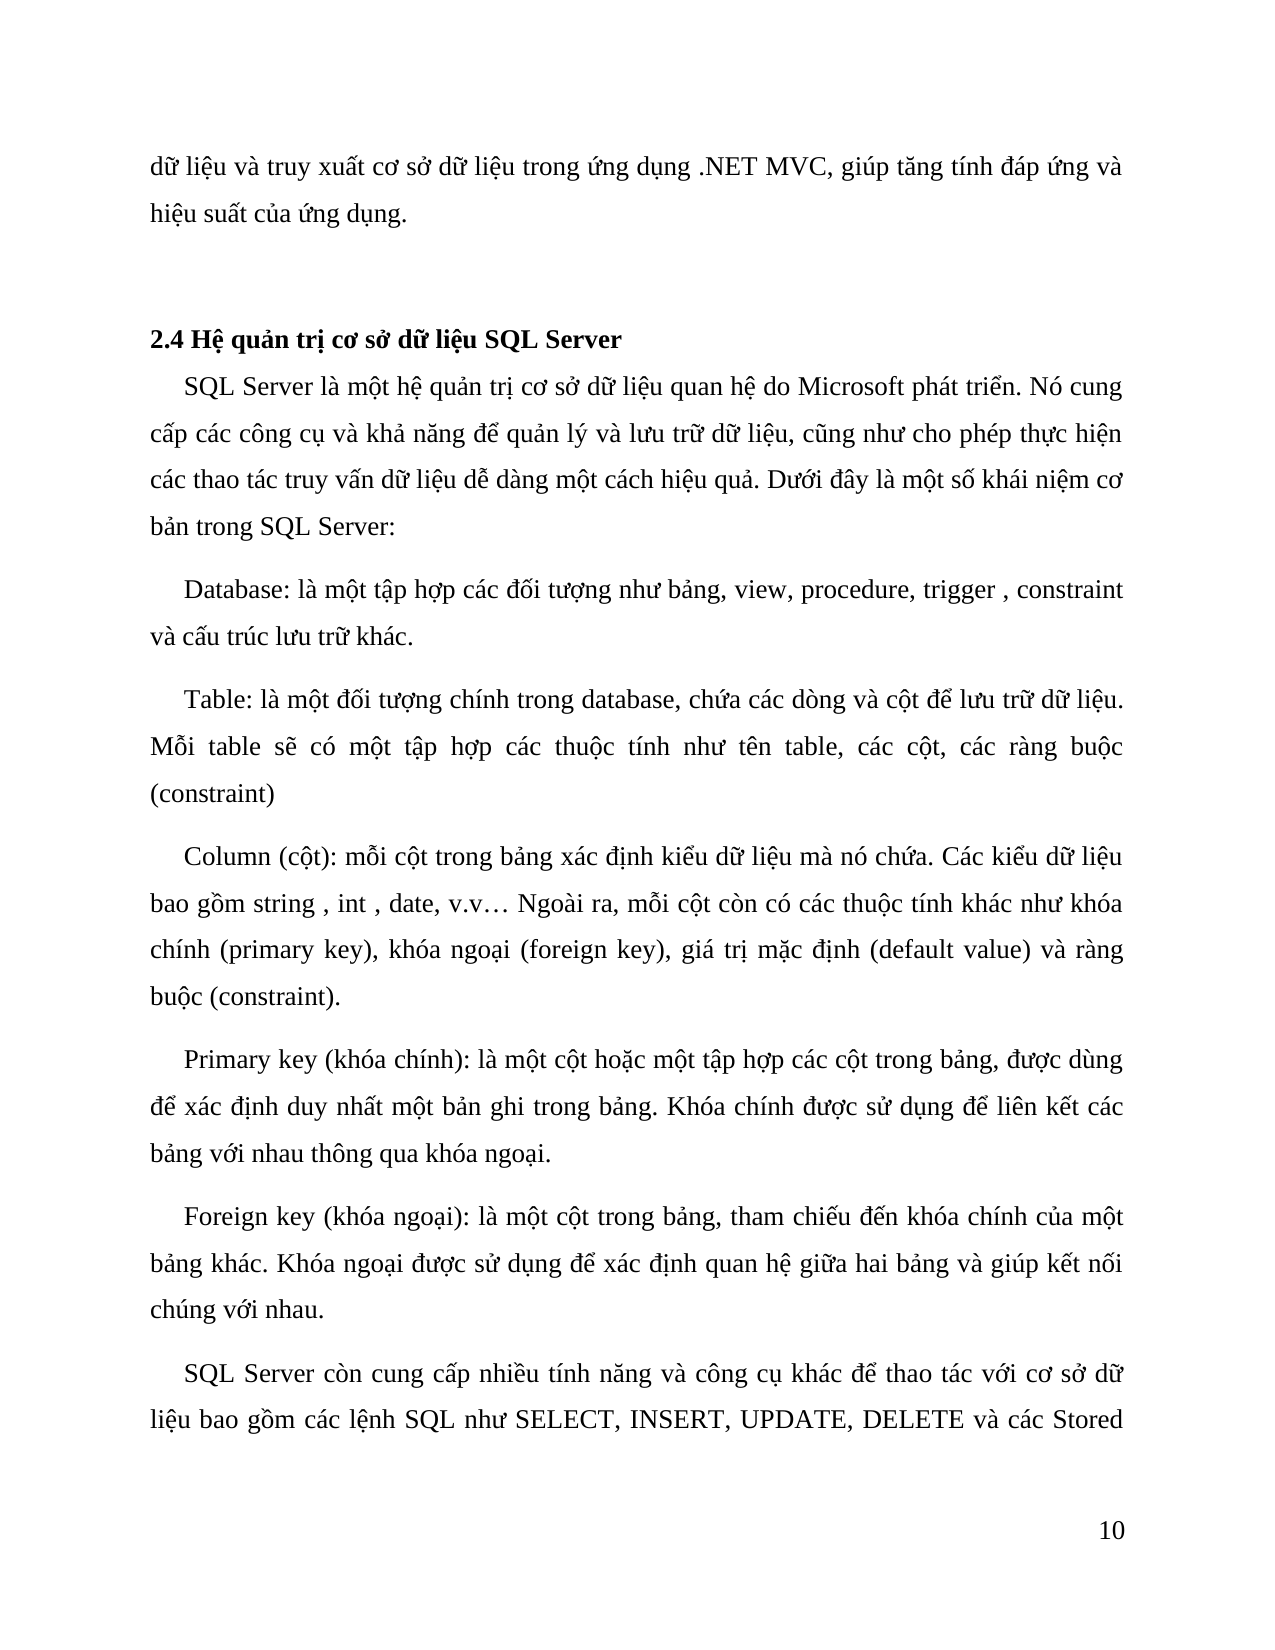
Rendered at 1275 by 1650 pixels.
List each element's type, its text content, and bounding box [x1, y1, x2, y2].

text Primary key (khóa chính): là một cột hoặc một tập hợp các cột trong bảng, được dùng để xác định duy nhất một bản ghi trong bảng. Khóa chính được sử dụng để liên kết các bảng với nhau thông qua khóa ngoại. [150, 1043, 1125, 1168]
text Database: là một tập hợp các đối tượng như bảng, view, procedure, trigger , constraint và cấu trúc lưu trữ khác. [150, 573, 1125, 651]
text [150, 1357, 1125, 1434]
text SQL Server là một hệ quản trị cơ sở dữ liệu quan hệ do Microsoft phát triển. Nó cung cấp các công cụ và khả năng để quản lý và lưu trữ dữ liệu, cũng như cho phép thực hiện các thao tác truy vấn dữ liệu dễ dàng một cách hiệu quả. Dưới đây là một số khái niệm cơ bản trong SQL Server: [150, 370, 1125, 541]
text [150, 150, 1125, 228]
text Foreign key (khóa ngoại): là một cột trong bảng, tham chiếu đến khóa chính của một bảng khác. Khóa ngoại được sử dụng để xác định quan hệ giữa hai bảng và giúp kết nối chúng với nhau. [150, 1200, 1125, 1324]
text Table: là một đối tượng chính trong database, chứa các dòng và cột để lưu trữ dữ liệu. Mỗi table sẽ có một tập hợp các thuộc tính như tên table, các cột, các ràng buộc (constraint) [150, 683, 1125, 808]
text Column (cột): mỗi cột trong bảng xác định kiểu dữ liệu mà nó chứa. Các kiểu dữ liệu bao gồm string , int , date, v.v… Ngoài ra, mỗi cột còn có các thuộc tính khác như khóa chính (primary key), khóa ngoại (foreign key), giá trị mặc định (default value) và ràng buộc (constraint). [150, 840, 1125, 1011]
text 2.4 Hệ quản trị cơ sở dữ liệu SQL Server [150, 323, 1125, 354]
